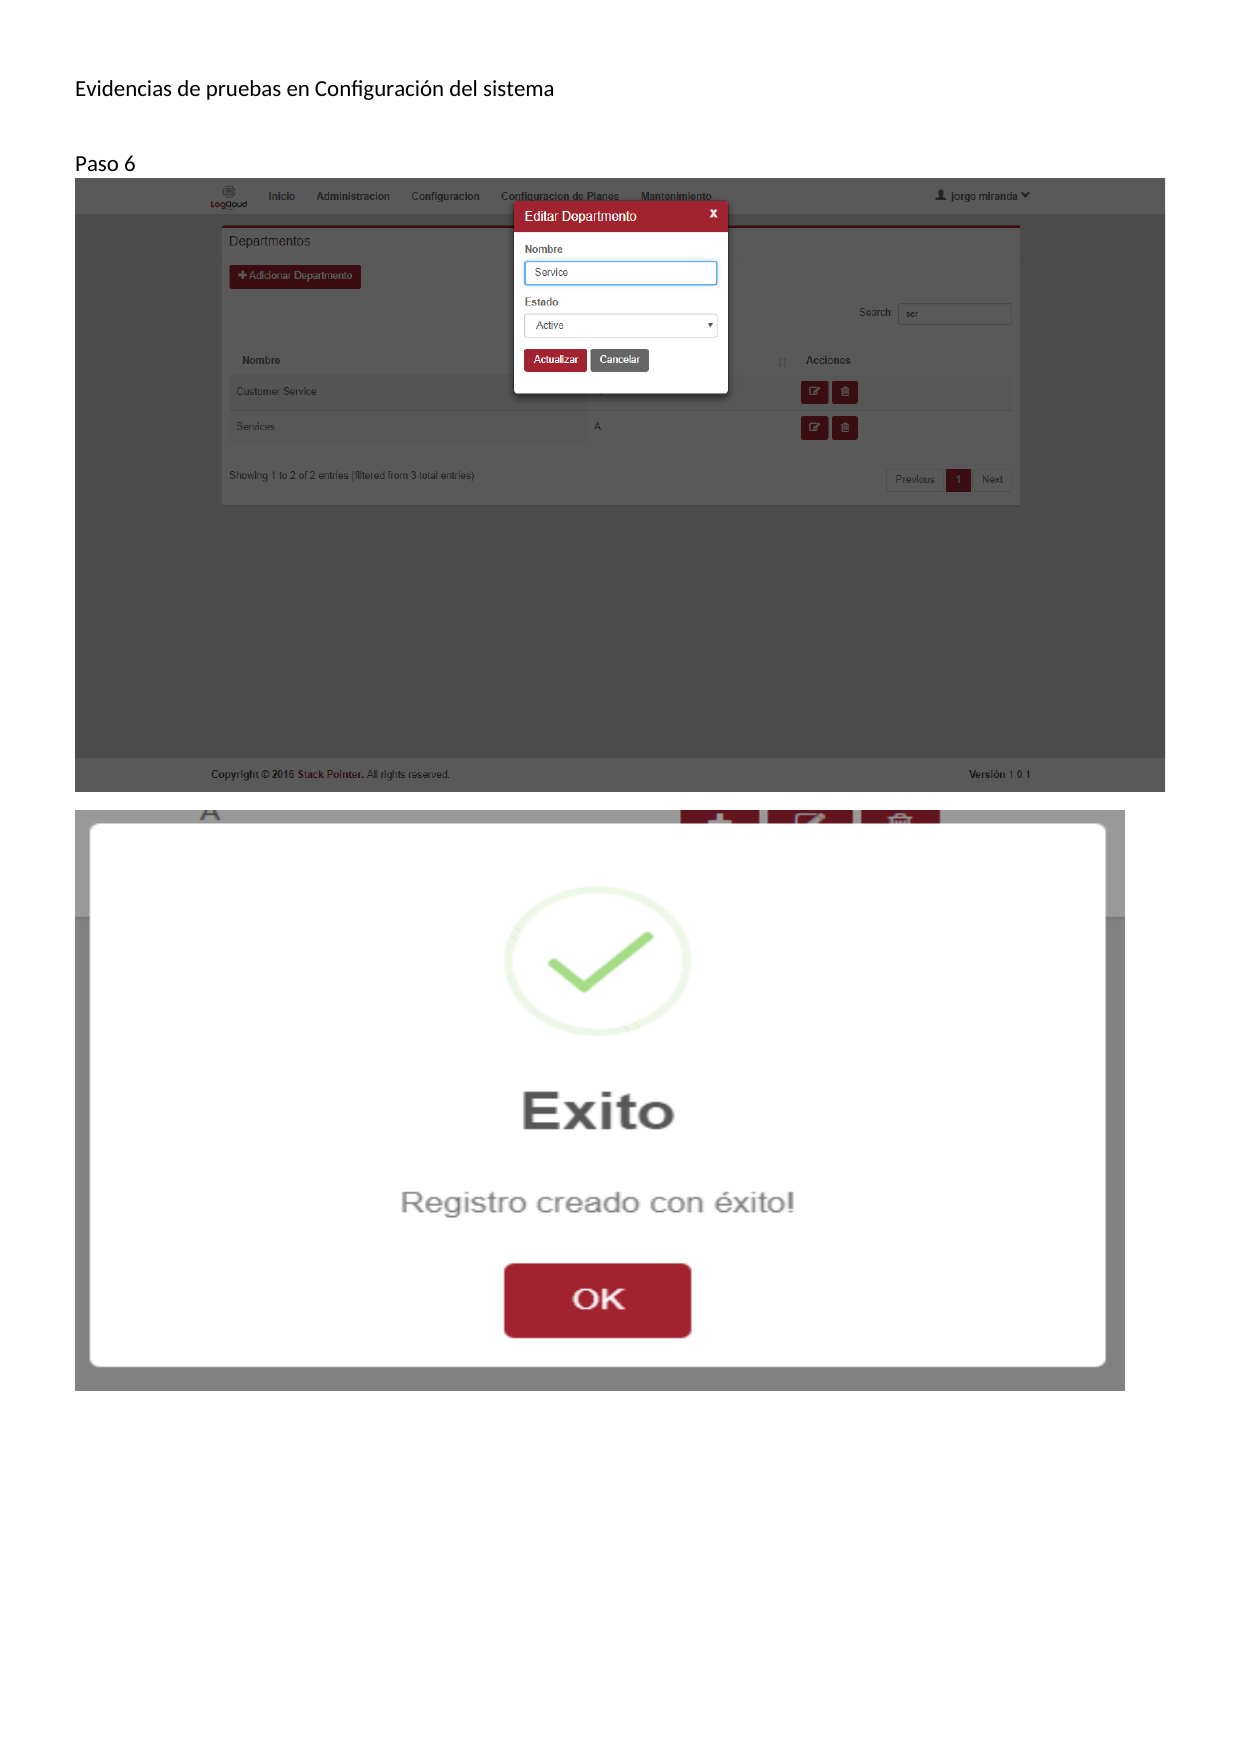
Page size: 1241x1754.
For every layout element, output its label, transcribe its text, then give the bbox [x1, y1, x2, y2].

text Paso 6 [75, 149, 1165, 178]
picture [75, 178, 1166, 792]
picture [75, 810, 1125, 1391]
